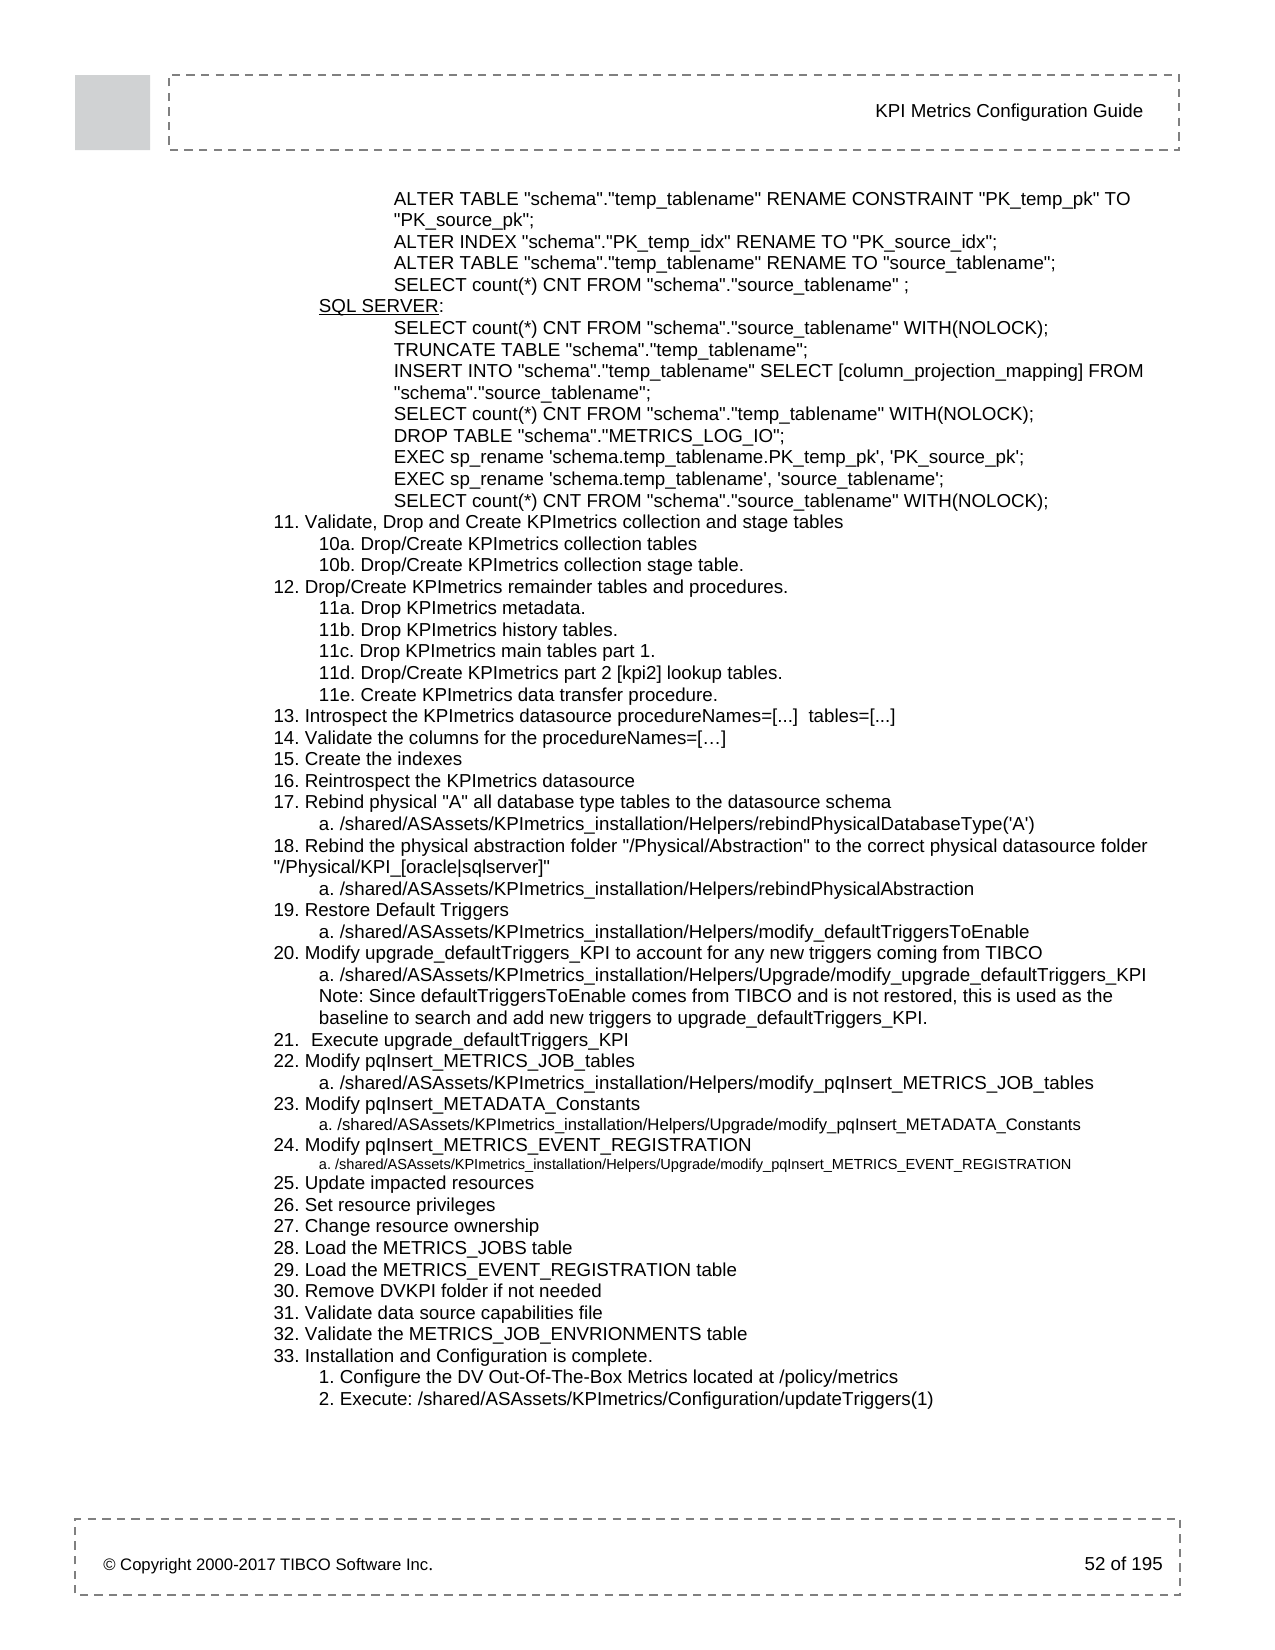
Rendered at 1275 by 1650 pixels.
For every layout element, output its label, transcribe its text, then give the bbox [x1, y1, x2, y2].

text ALTER INDEX "schema"."PK_temp_idx" RENAME TO "PK_source_idx"; [394, 231, 1162, 252]
text 23. Modify pqInsert_METADATA_Constants [273, 1093, 1162, 1115]
text 11c. Drop KPImetrics main tables part 1. [273, 640, 1162, 662]
text TRUNCATE TABLE "schema"."temp_tablename"; [394, 338, 1162, 360]
text 22. Modify pqInsert_METRICS_JOB_tables [273, 1050, 1162, 1072]
text 20. Modify upgrade_defaultTriggers_KPI to account for any new triggers coming from TIBCO [273, 942, 1162, 964]
text 11. Validate, Drop and Create KPImetrics collection and stage tables [273, 511, 1162, 532]
text Note: Since defaultTriggersToEnable comes from TIBCO and is not restored, this is used as the baseline to search and add new triggers to upgrade_defaultTriggers_KPI. [319, 985, 1162, 1028]
text 19. Restore Default Triggers [273, 899, 1162, 921]
text 28. Load the METRICS_JOBS table [273, 1237, 1162, 1258]
text 11e. Create KPImetrics data transfer procedure. [273, 683, 1162, 705]
text a. /shared/ASAssets/KPImetrics_installation/Helpers/rebindPhysicalDatabaseType('A') [273, 813, 1162, 834]
text 25. Update impacted resources [273, 1172, 1162, 1194]
list Execute upgrade_defaultTriggers_KPI [273, 1028, 1162, 1050]
text 10a. Drop/Create KPImetrics collection tables [273, 532, 1162, 554]
text 11a. Drop KPImetrics metadata. [273, 597, 1162, 619]
text 2. Execute: /shared/ASAssets/KPImetrics/Configuration/updateTriggers(1) [273, 1388, 1162, 1409]
text 12. Drop/Create KPImetrics remainder tables and procedures. [273, 576, 1162, 597]
text 18. Rebind the physical abstraction folder "/Physical/Abstraction" to the correct physical datasource folder "/Physical/KPI_[oracle|sqlserver]" [273, 834, 1162, 877]
text 15. Create the indexes [273, 748, 1162, 770]
text 32. Validate the METRICS_JOB_ENVRIONMENTS table [273, 1323, 1162, 1345]
text a. /shared/ASAssets/KPImetrics_installation/Helpers/modify_defaultTriggersToEnable [273, 921, 1162, 942]
text a. /shared/ASAssets/KPImetrics_installation/Helpers/rebindPhysicalAbstraction [273, 877, 1162, 899]
text EXEC sp_rename 'schema.temp_tablename.PK_temp_pk', 'PK_source_pk'; [394, 446, 1162, 468]
text SELECT count(*) CNT FROM "schema"."source_tablename" WITH(NOLOCK); [394, 317, 1162, 338]
text 13. Introspect the KPImetrics datasource procedureNames=[...] tables=[...] [273, 705, 1162, 727]
text SELECT count(*) CNT FROM "schema"."temp_tablename" WITH(NOLOCK); [394, 403, 1162, 425]
text 27. Change resource ownership [273, 1215, 1162, 1237]
text INSERT INTO "schema"."temp_tablename" SELECT [column_projection_mapping] FROM "schema"."source_tablename"; [394, 360, 1162, 403]
text 24. Modify pqInsert_METRICS_EVENT_REGISTRATION [273, 1134, 1162, 1155]
text 33. Installation and Configuration is complete. [273, 1345, 1162, 1366]
text 11d. Drop/Create KPImetrics part 2 [kpi2] lookup tables. [273, 662, 1162, 683]
text SELECT count(*) CNT FROM "schema"."source_tablename" ; [394, 274, 1162, 295]
text ALTER TABLE "schema"."temp_tablename" RENAME CONSTRAINT "PK_temp_pk" TO "PK_source_pk"; [394, 187, 1162, 231]
text DROP TABLE "schema"."METRICS_LOG_IO"; [394, 425, 1162, 446]
text 29. Load the METRICS_EVENT_REGISTRATION table [273, 1258, 1162, 1280]
text SELECT count(*) CNT FROM "schema"."source_tablename" WITH(NOLOCK); [394, 489, 1162, 511]
text 11b. Drop KPImetrics history tables. [273, 619, 1162, 640]
text 16. Reintrospect the KPImetrics datasource [273, 770, 1162, 791]
text EXEC sp_rename 'schema.temp_tablename', 'source_tablename'; [394, 468, 1162, 489]
text a. /shared/ASAssets/KPImetrics_installation/Helpers/Upgrade/modify_pqInsert_METRICS_EVENT_REGISTRATION [273, 1155, 1162, 1172]
text 17. Rebind physical "A" all database type tables to the datasource schema [273, 791, 1162, 813]
text 10b. Drop/Create KPImetrics collection stage table. [273, 554, 1162, 576]
text SQL SERVER: [273, 295, 1162, 317]
text 31. Validate data source capabilities file [273, 1302, 1162, 1323]
text 14. Validate the columns for the procedureNames=[…] [273, 727, 1162, 748]
text ALTER TABLE "schema"."temp_tablename" RENAME TO "source_tablename"; [394, 252, 1162, 274]
text a. /shared/ASAssets/KPImetrics_installation/Helpers/modify_pqInsert_METRICS_JOB_tables [273, 1072, 1162, 1093]
text 1. Configure the DV Out-Of-The-Box Metrics located at /policy/metrics [273, 1366, 1162, 1388]
text 30. Remove DVKPI folder if not needed [273, 1280, 1162, 1302]
text a. /shared/ASAssets/KPImetrics_installation/Helpers/Upgrade/modify_upgrade_defaultTriggers_KPI [273, 964, 1162, 985]
text 26. Set resource privileges [273, 1194, 1162, 1215]
text a. /shared/ASAssets/KPImetrics_installation/Helpers/Upgrade/modify_pqInsert_METADATA_Constants [273, 1115, 1162, 1134]
